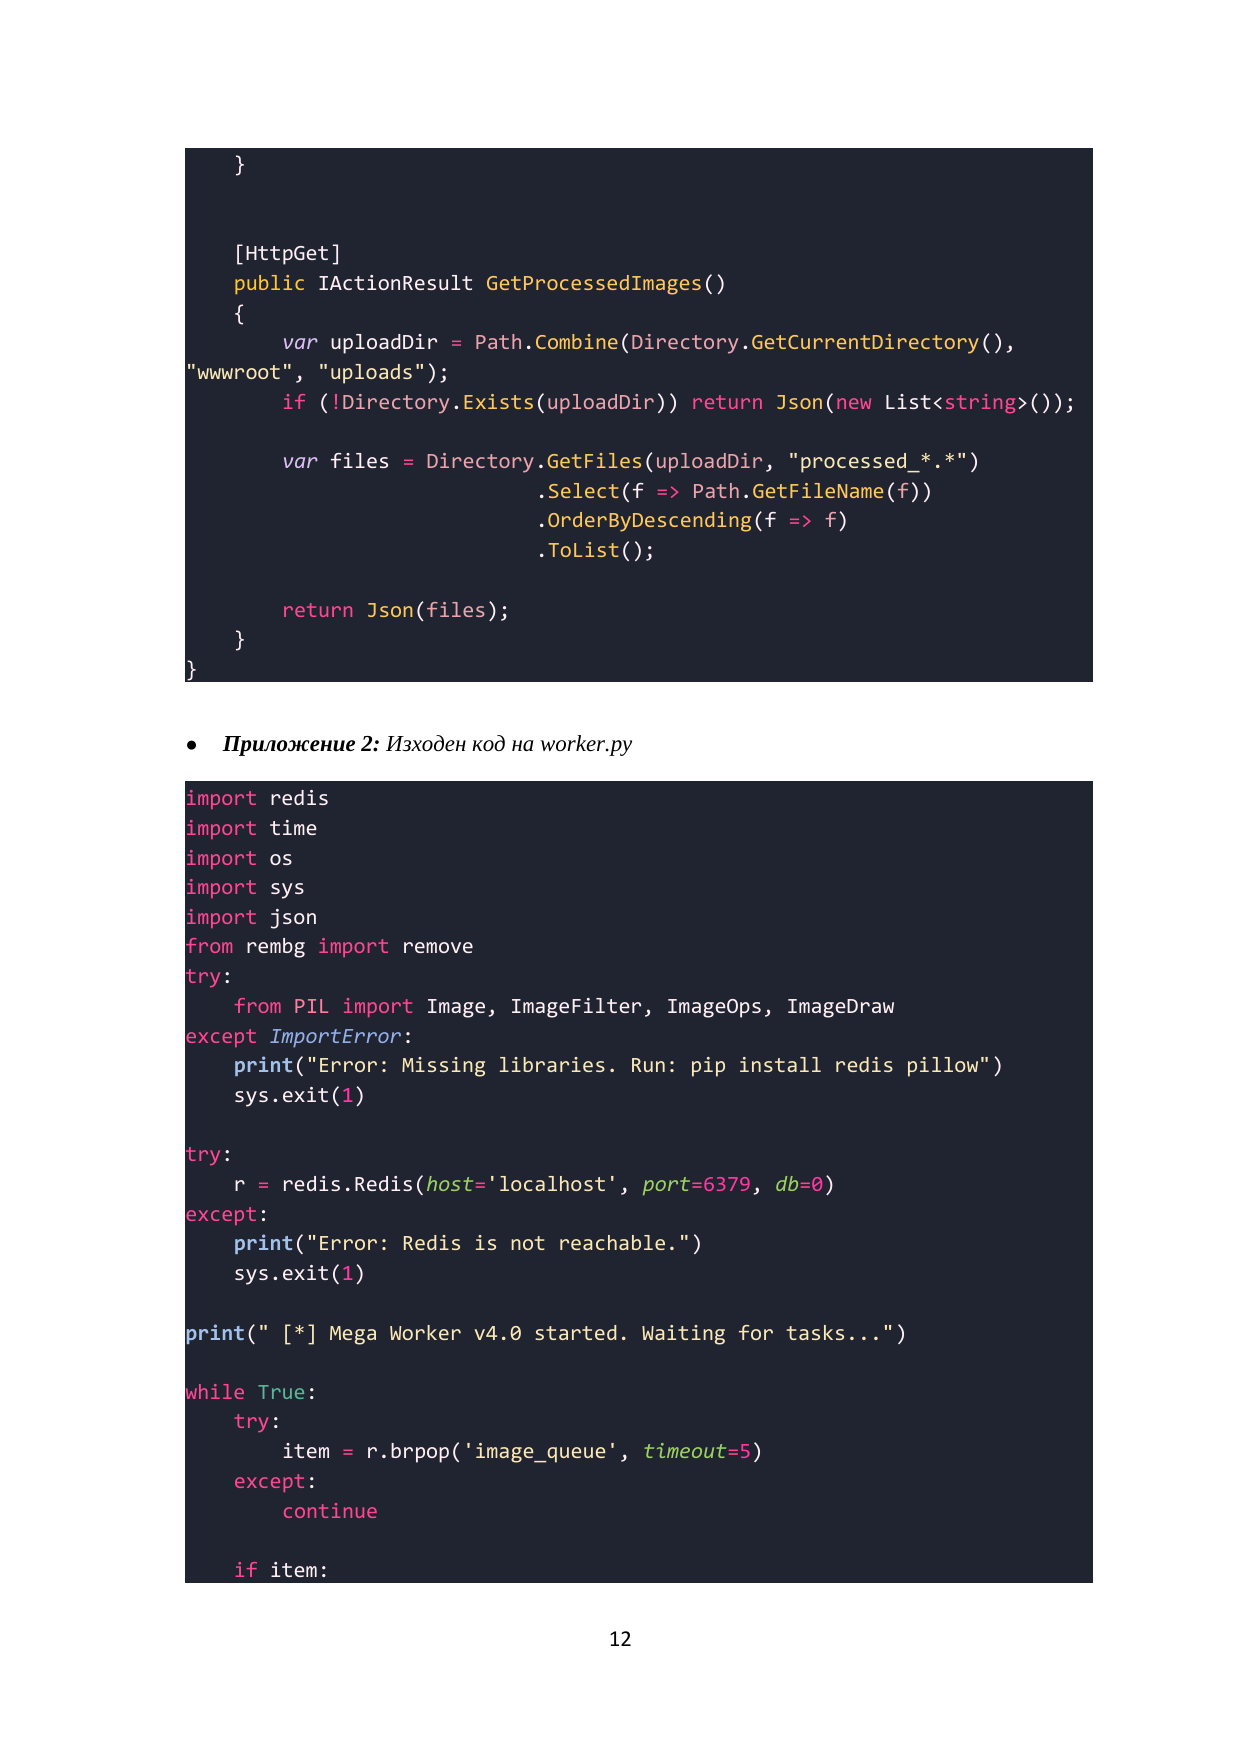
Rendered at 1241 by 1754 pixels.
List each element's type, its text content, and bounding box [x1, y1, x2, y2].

text .Select(f => Path.GetFileName(f)) [185, 474, 1093, 504]
text sys.exit(1) [185, 1078, 1093, 1108]
text sys.exit(1) [185, 1256, 1093, 1286]
text import os [185, 841, 1093, 871]
text } [185, 623, 1093, 652]
text var uploadDir = Path.Combine(Directory.GetCurrentDirectory(), "wwwroot", "uploads"); [185, 326, 1093, 385]
text if item: [185, 1553, 1093, 1583]
text try: [185, 959, 1093, 989]
text except ImportError: [185, 1019, 1093, 1049]
text item = r.brpop('image_queue', timeout=5) [185, 1434, 1093, 1464]
text from PIL import Image, ImageFilter, ImageOps, ImageDraw [185, 989, 1093, 1019]
text { [185, 296, 1093, 326]
text } [185, 148, 1093, 177]
text .ToList(); [185, 533, 1093, 563]
text except: [185, 1197, 1093, 1227]
text return Json(files); [185, 593, 1093, 623]
text print("Error: Missing libraries. Run: pip install redis pillow") [185, 1049, 1093, 1078]
text if (!Directory.Exists(uploadDir)) return Json(new List<string>()); [185, 385, 1093, 415]
text continue [185, 1494, 1093, 1524]
text import time [185, 811, 1093, 841]
text try: [185, 1405, 1093, 1434]
text r = redis.Redis(host='localhost', port=6379, db=0) [185, 1167, 1093, 1197]
text from rembg import remove [185, 930, 1093, 959]
text print("Error: Redis is not reachable.") [185, 1227, 1093, 1256]
text public IActionResult GetProcessedImages() [185, 266, 1093, 296]
text .OrderByDescending(f => f) [185, 504, 1093, 533]
text var files = Directory.GetFiles(uploadDir, "processed_*.*") [185, 444, 1093, 474]
text } [185, 652, 1093, 682]
text import redis [185, 781, 1093, 811]
text import json [185, 900, 1093, 930]
text while True: [185, 1375, 1093, 1405]
list Приложение 2: Изходен код на worker.py [185, 730, 1093, 757]
text try: [185, 1138, 1093, 1167]
text except: [185, 1464, 1093, 1494]
text [HttpGet] [185, 237, 1093, 266]
text import sys [185, 871, 1093, 900]
text print(" [*] Mega Worker v4.0 started. Waiting for tasks...") [185, 1316, 1093, 1346]
